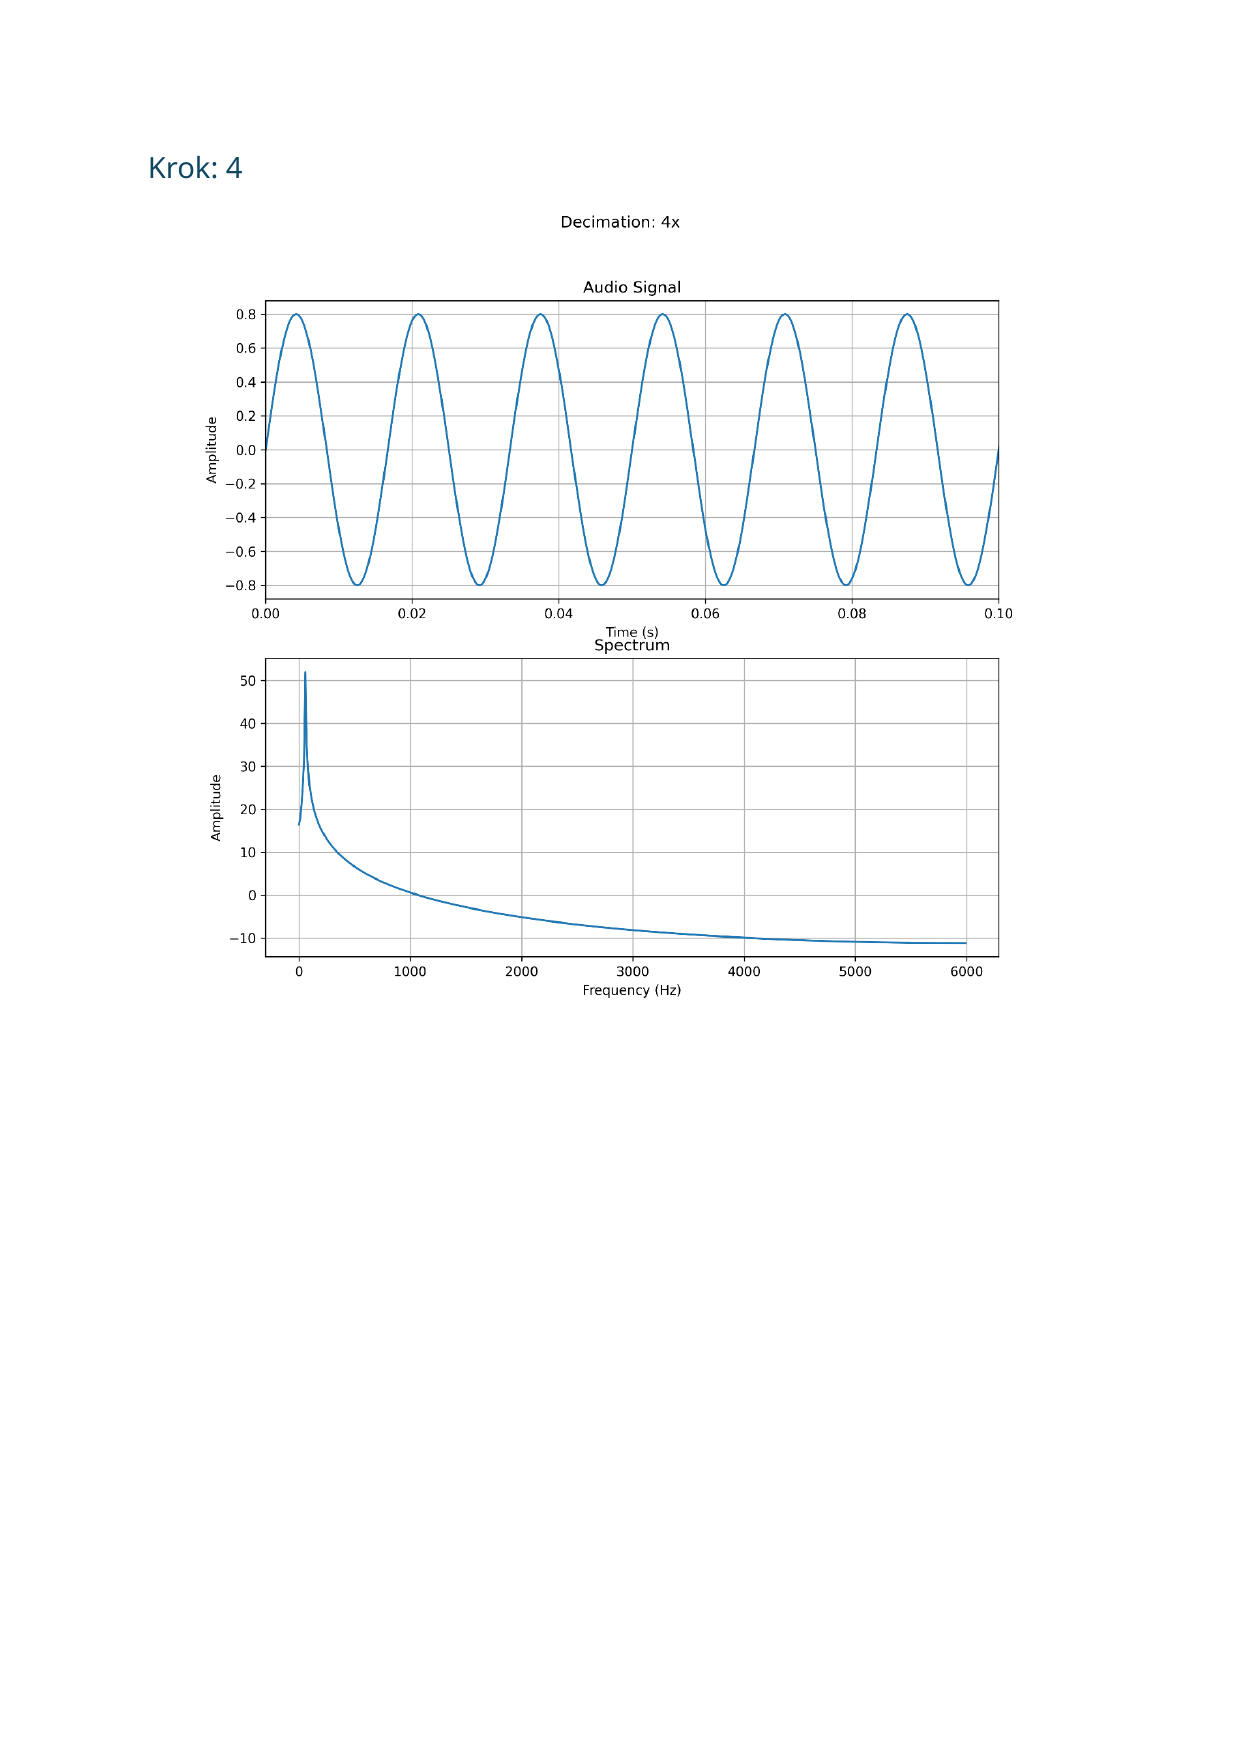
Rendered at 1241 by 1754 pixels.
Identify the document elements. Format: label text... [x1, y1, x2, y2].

subtitle Krok: 4 [148, 148, 1093, 187]
picture [147, 198, 1093, 1050]
